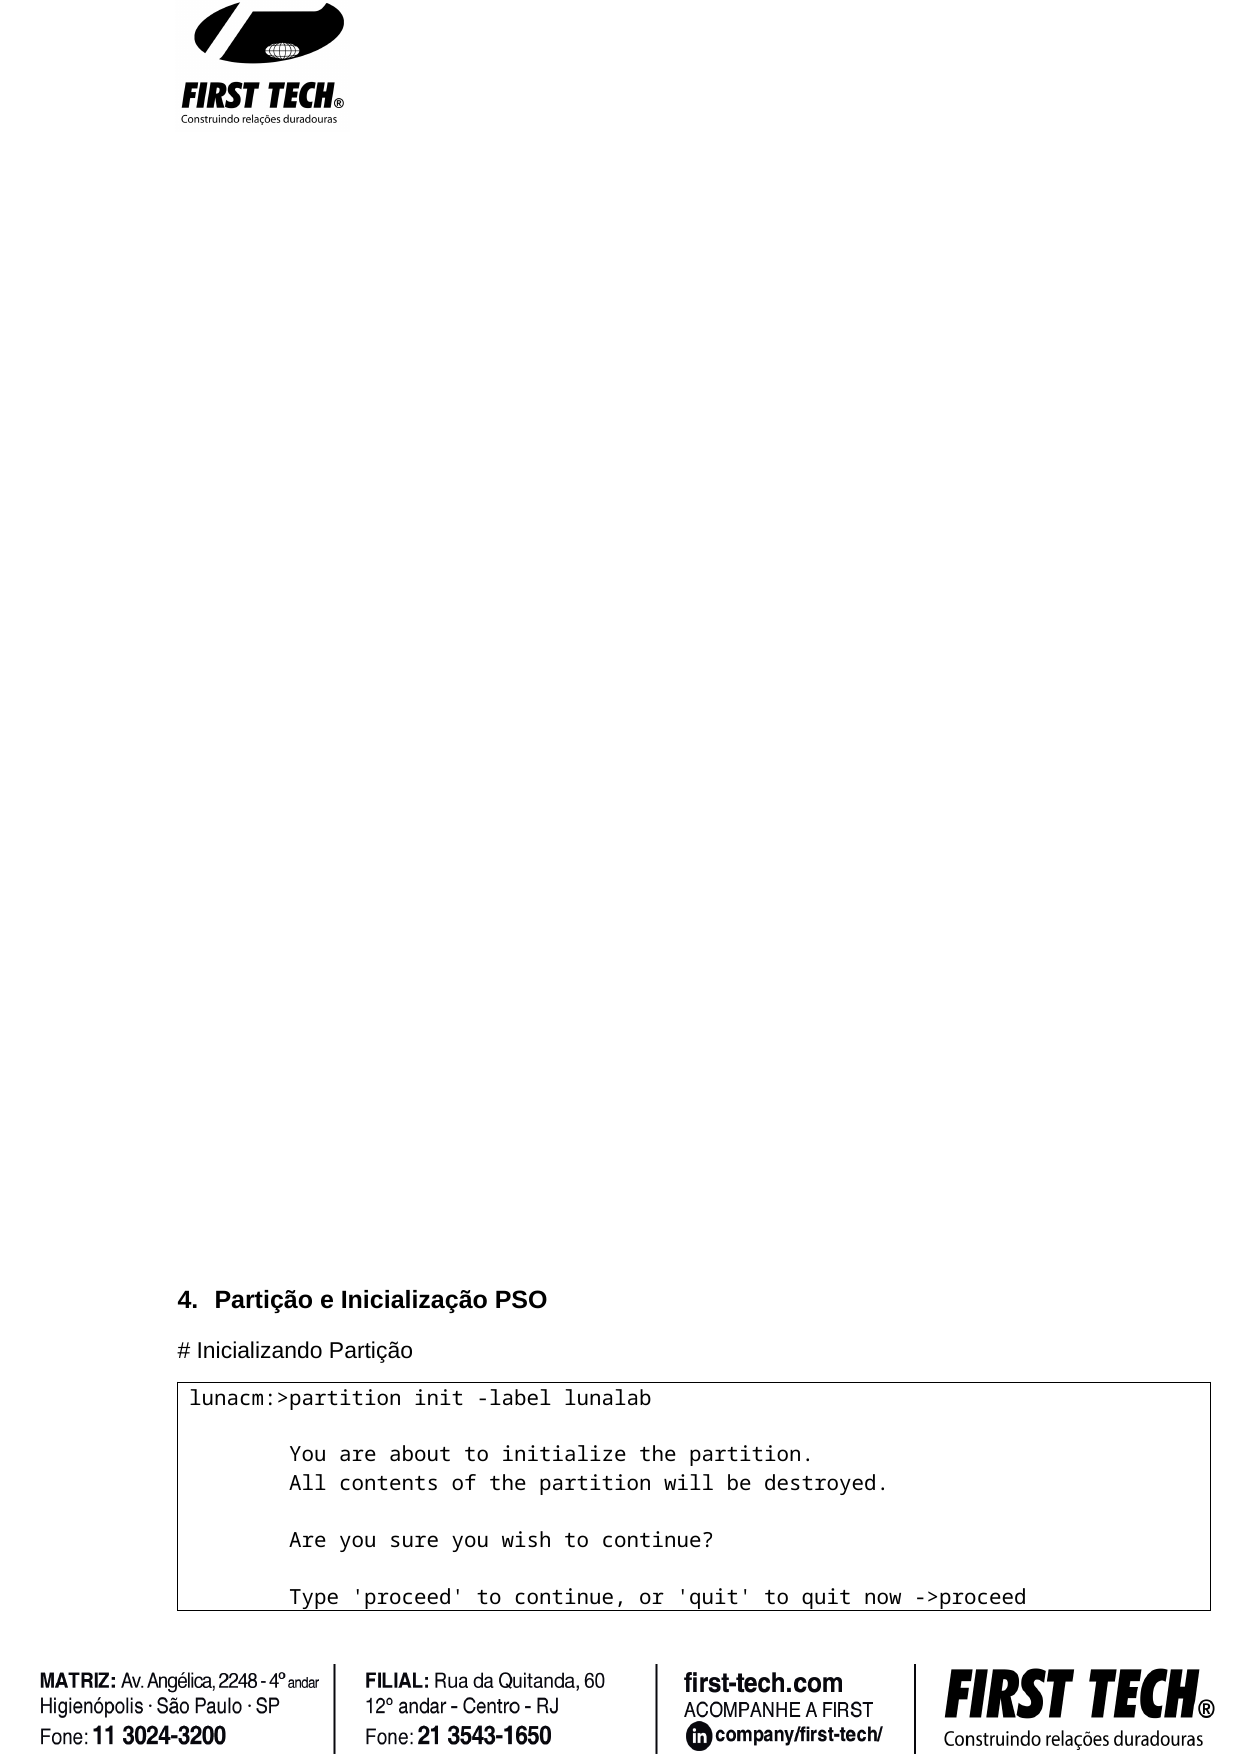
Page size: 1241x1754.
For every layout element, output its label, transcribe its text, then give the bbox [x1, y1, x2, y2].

picture [0, 1603, 1241, 1754]
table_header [178, 1383, 1210, 1610]
picture [175, 0, 351, 132]
subtitle Partição e Inicialização PSO [177, 1285, 1122, 1313]
text # Inicializando Partição [177, 1337, 1122, 1363]
